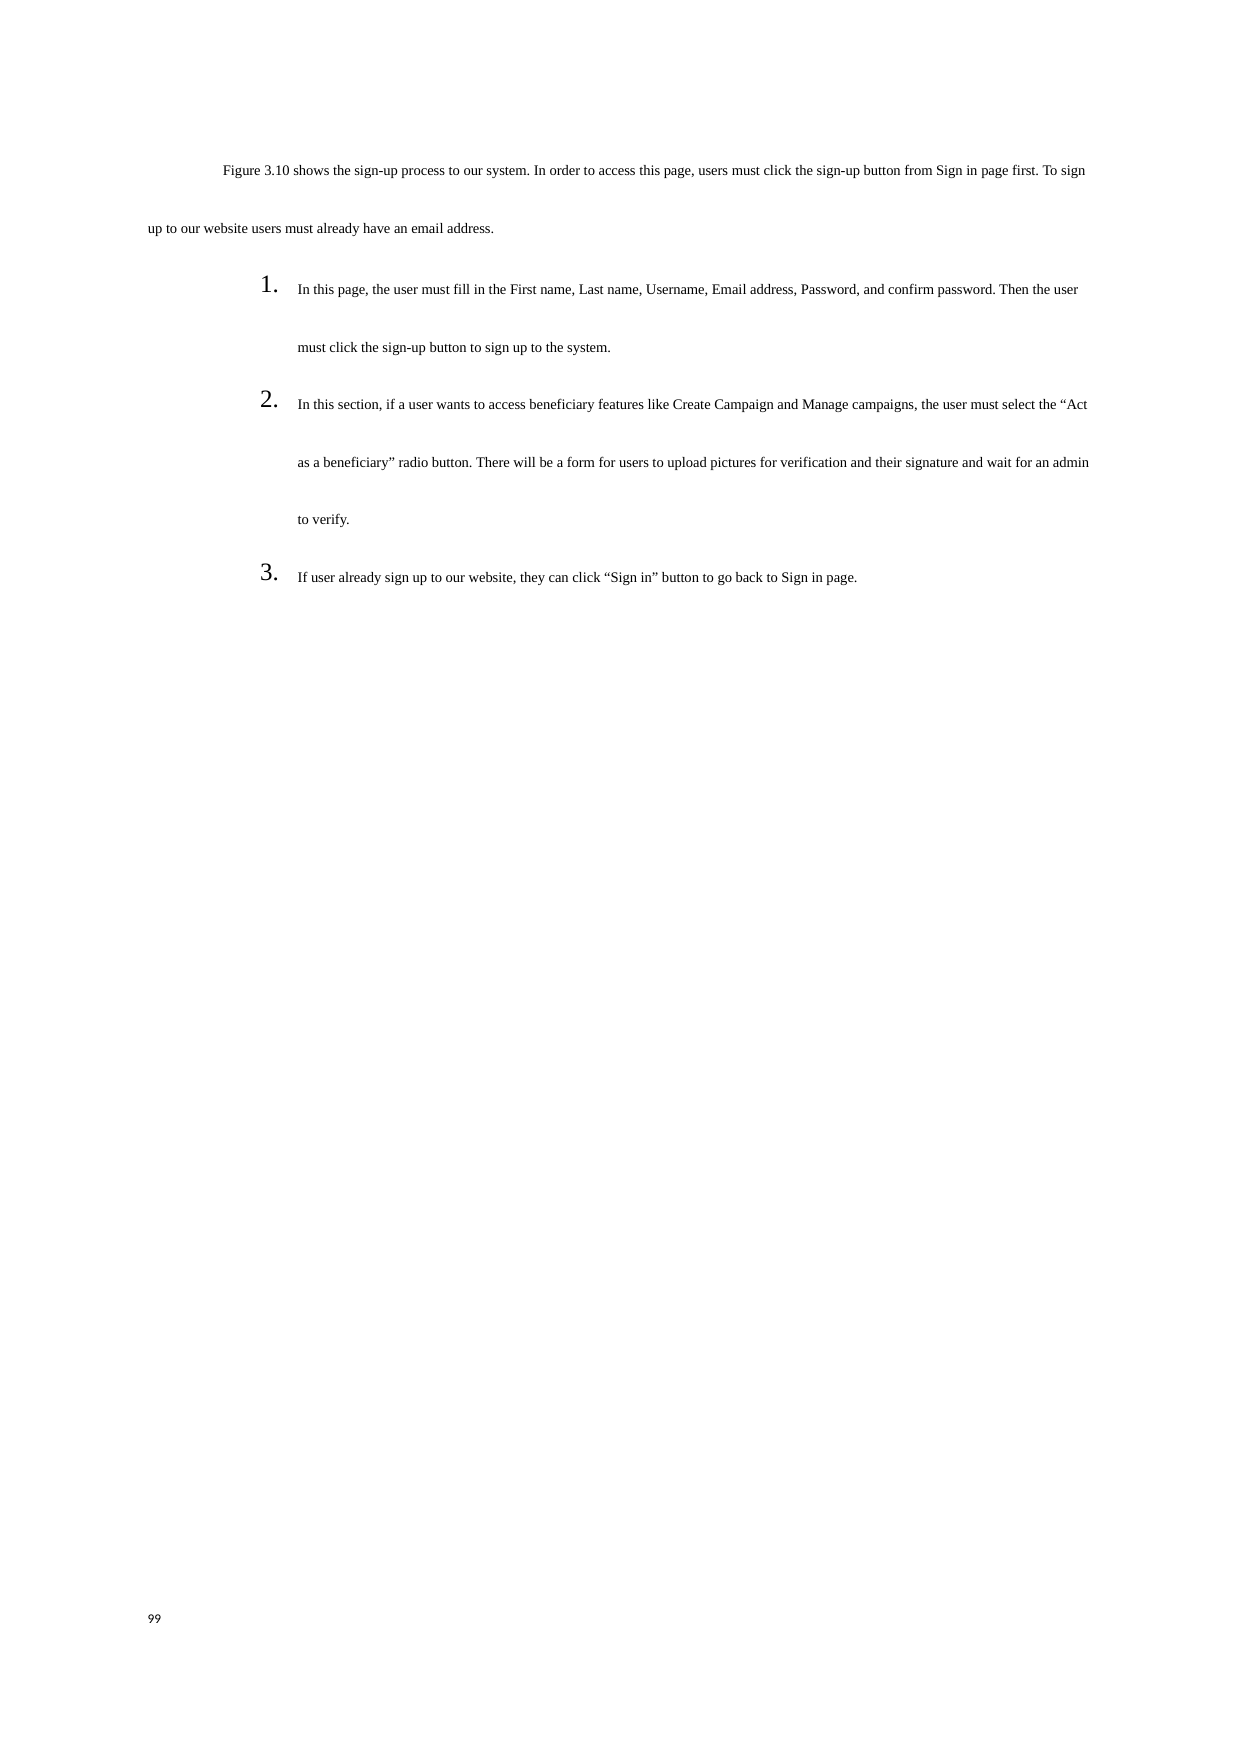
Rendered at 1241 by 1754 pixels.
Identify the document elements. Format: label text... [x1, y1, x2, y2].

text Figure 3.10 shows the sign-up process to our system. In order to access this page, users must click the sign-up button from Sign in page first. To sign up to our website users must already have an email address. [148, 150, 1090, 236]
list In this page, the user must fill in the First name, Last name, Username, Email address, Password, and confirm password. Then the user must click the sign-up button to sign up to the system. [260, 269, 1090, 355]
list In this section, if a user wants to access beneficiary features like Create Campaign and Manage campaigns, the user must select the “Act as a beneficiary” radio button. There will be a form for users to upload pictures for verification and their signature and wait for an admin to verify. [260, 384, 1090, 528]
list If user already sign up to our website, they can click “Sign in” button to go back to Sign in page. [260, 557, 1090, 585]
